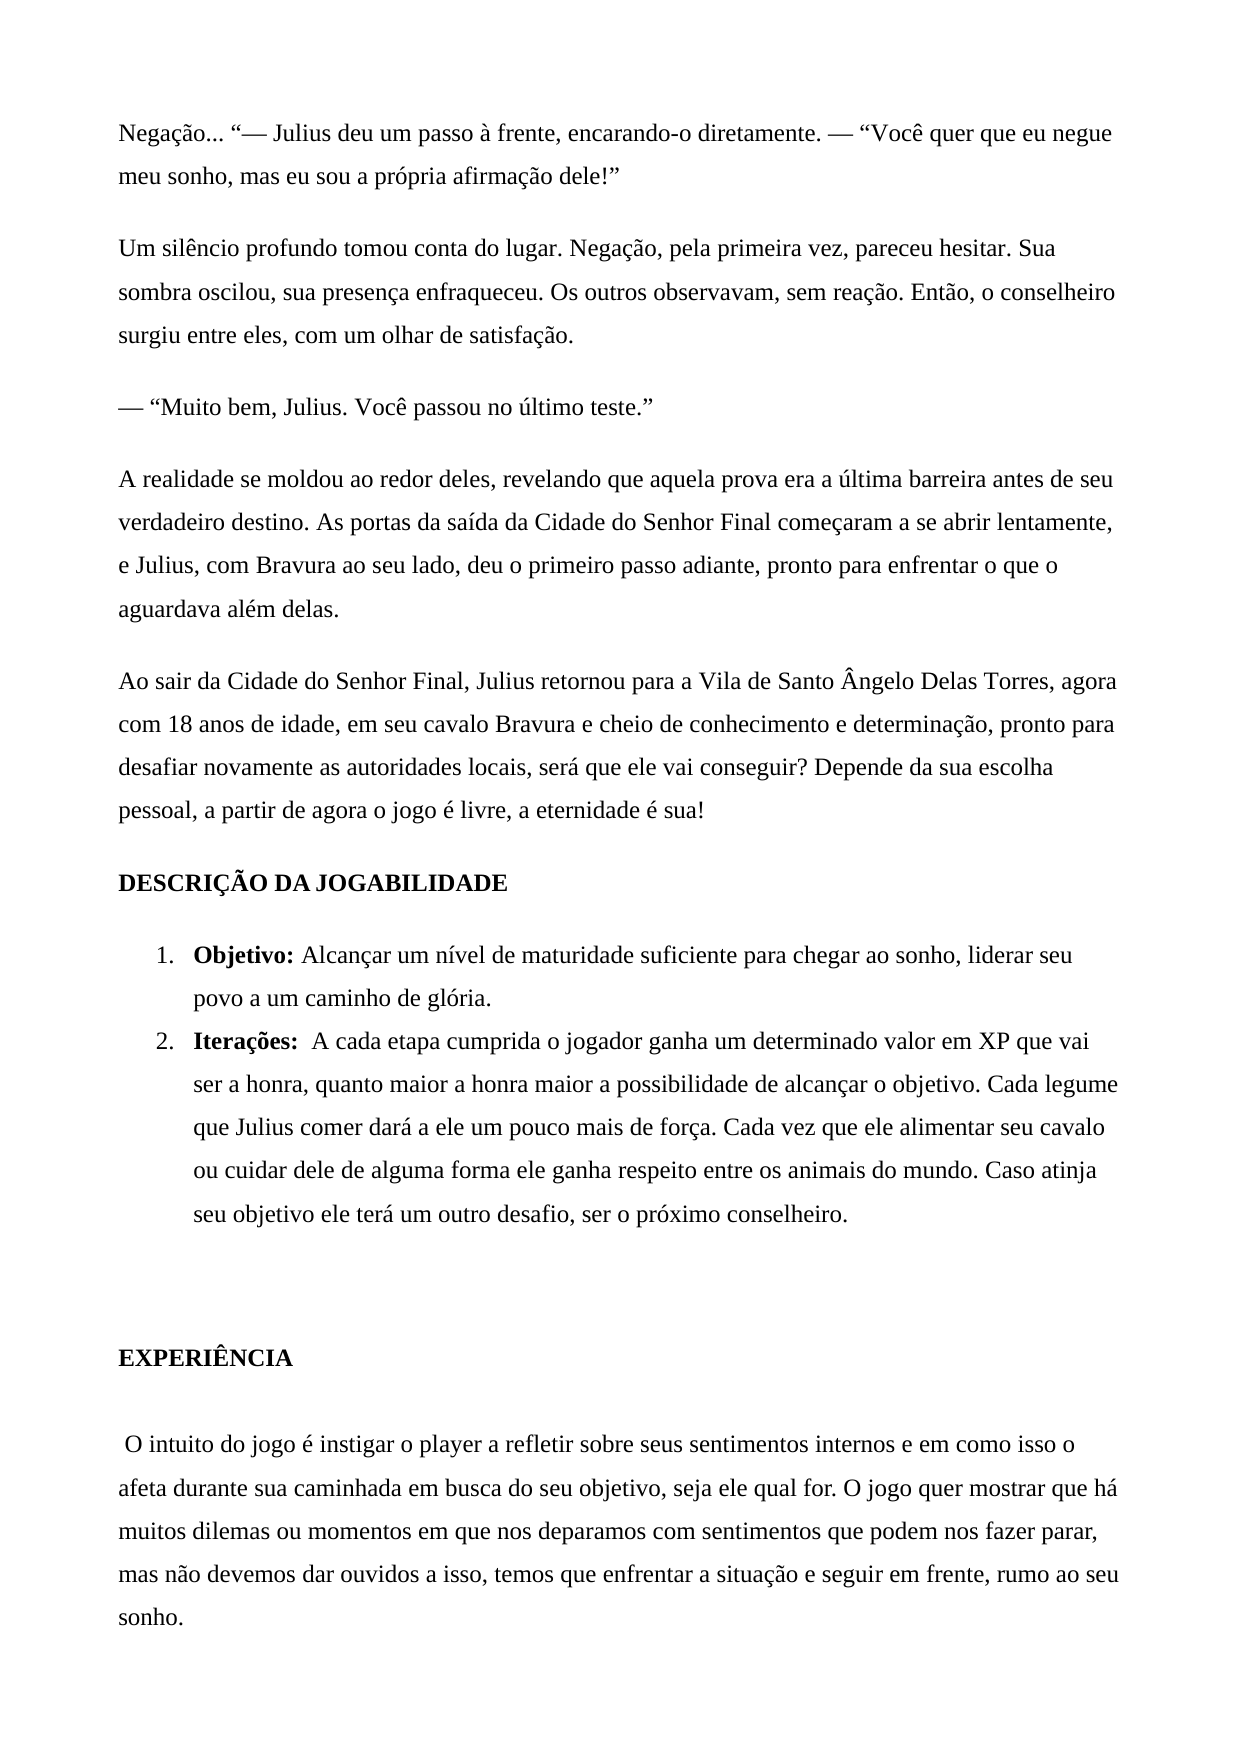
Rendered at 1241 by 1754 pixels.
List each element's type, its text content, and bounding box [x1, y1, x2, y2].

list Iterações: A cada etapa cumprida o jogador ganha um determinado valor em XP que vai ser a honra, quanto maior a honra maior a possibilidade de alcançar o objetivo. Cada legume que Julius comer dará a ele um pouco mais de força. Cada vez que ele alimentar seu cavalo ou cuidar dele de alguma forma ele ganha respeito entre os animais do mundo. Caso atinja seu objetivo ele terá um outro desafio, ser o próximo conselheiro. [156, 1026, 1122, 1227]
list Objetivo: Alcançar um nível de maturidade suficiente para chegar ao sonho, liderar seu povo a um caminho de glória. [156, 940, 1122, 1012]
text O intuito do jogo é instigar o player a refletir sobre seus sentimentos internos e em como isso o afeta durante sua caminhada em busca do seu objetivo, seja ele qual for. O jogo quer mostrar que há muitos dilemas ou momentos em que nos deparamos com sentimentos que podem nos fazer parar, mas não devemos dar ouvidos a isso, temos que enfrentar a situação e seguir em frente, rumo ao seu sonho. [118, 1386, 1122, 1631]
text EXPERIÊNCIA [118, 1343, 1122, 1372]
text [118, 118, 1122, 190]
text — “Muito bem, Julius. Você passou no último teste.” [118, 392, 1122, 421]
text DESCRIÇÃO DA JOGABILIDADE [118, 868, 1122, 896]
text Ao sair da Cidade do Senhor Final, Julius retornou para a Vila de Santo Ângelo Delas Torres, agora com 18 anos de idade, em seu cavalo Bravura e cheio de conhecimento e determinação, pronto para desafiar novamente as autoridades locais, será que ele vai conseguir? Depende da sua escolha pessoal, a partir de agora o jogo é livre, a eternidade é sua! [118, 666, 1122, 824]
text A realidade se moldou ao redor deles, revelando que aquela prova era a última barreira antes de seu verdadeiro destino. As portas da saída da Cidade do Senhor Final começaram a se abrir lentamente, e Julius, com Bravura ao seu lado, deu o primeiro passo adiante, pronto para enfrentar o que o aguardava além delas. [118, 464, 1122, 622]
text Um silêncio profundo tomou conta do lugar. Negação, pela primeira vez, pareceu hesitar. Sua sombra oscilou, sua presença enfraqueceu. Os outros observavam, sem reação. Então, o conselheiro surgiu entre eles, com um olhar de satisfação. [118, 233, 1122, 348]
